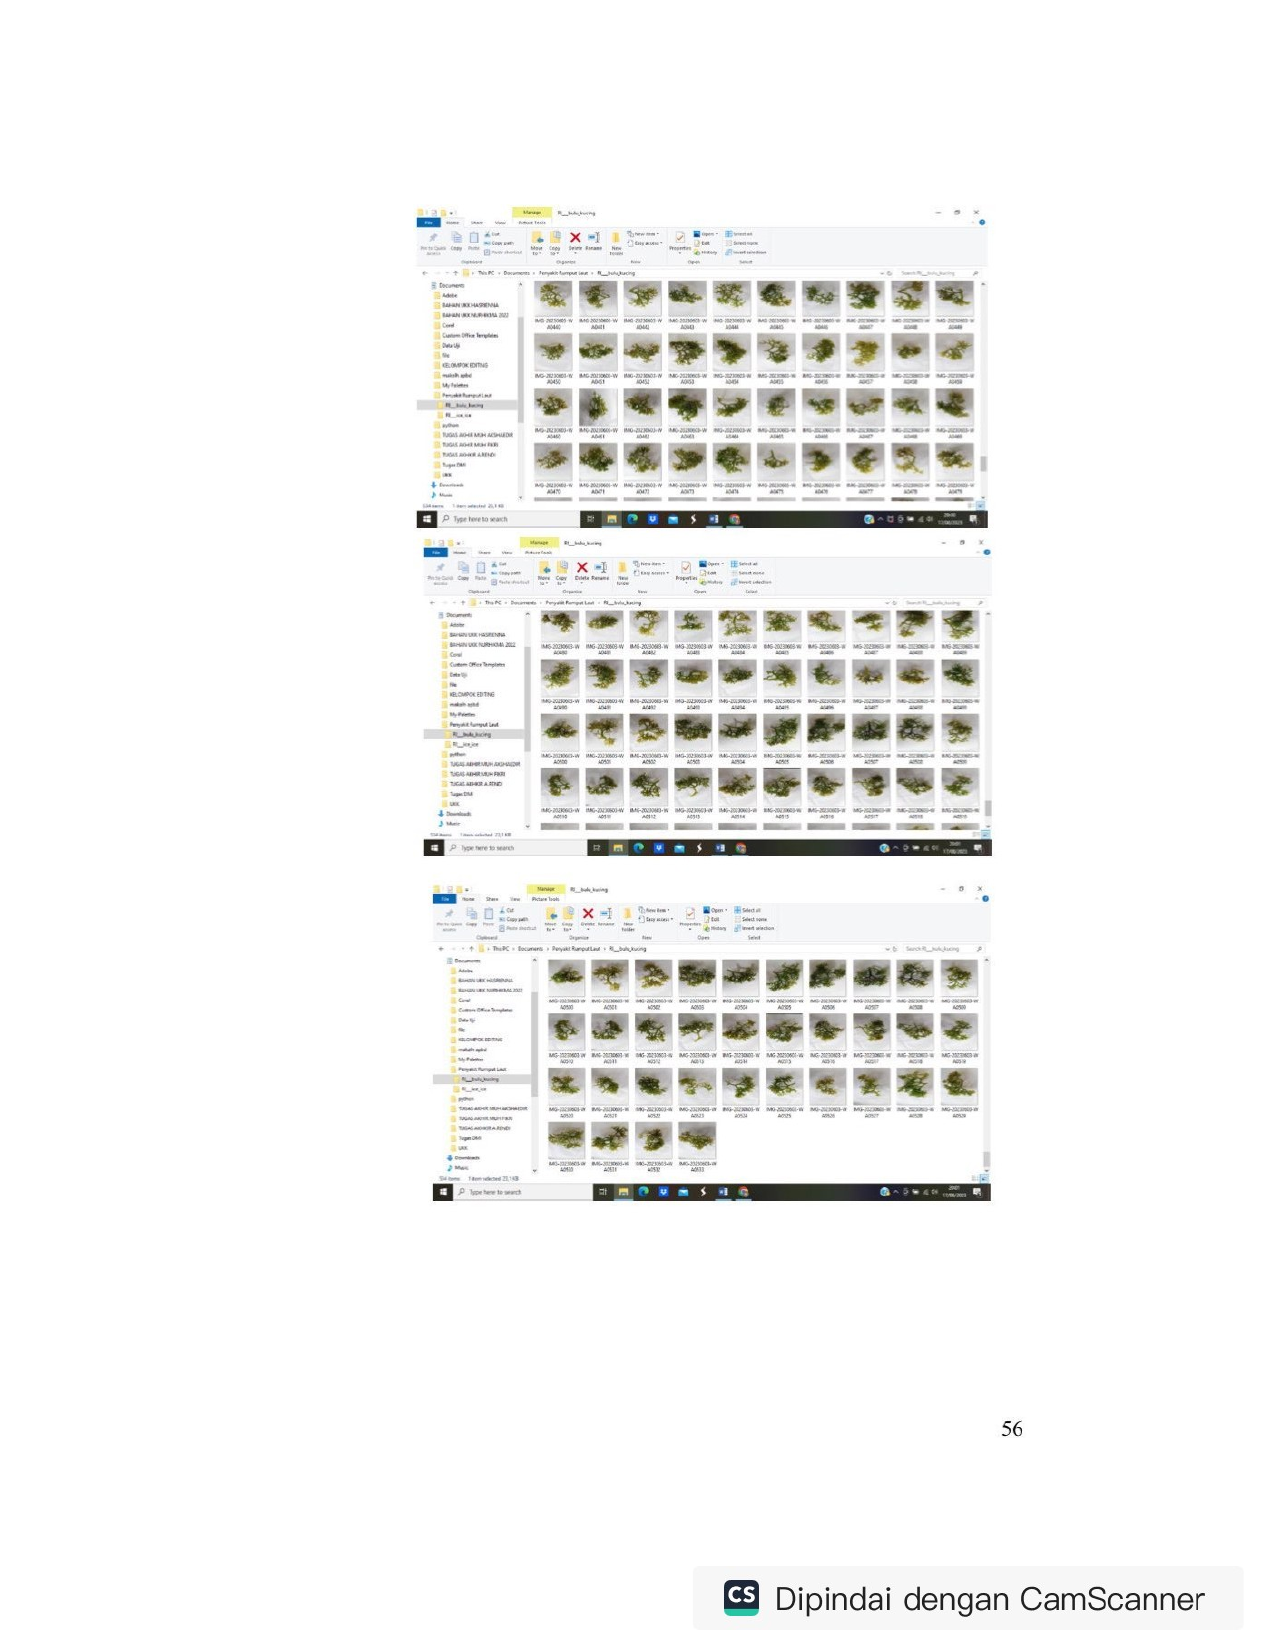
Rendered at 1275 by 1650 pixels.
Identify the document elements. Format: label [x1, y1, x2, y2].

picture [413, 204, 1031, 1438]
picture [692, 1566, 1244, 1630]
